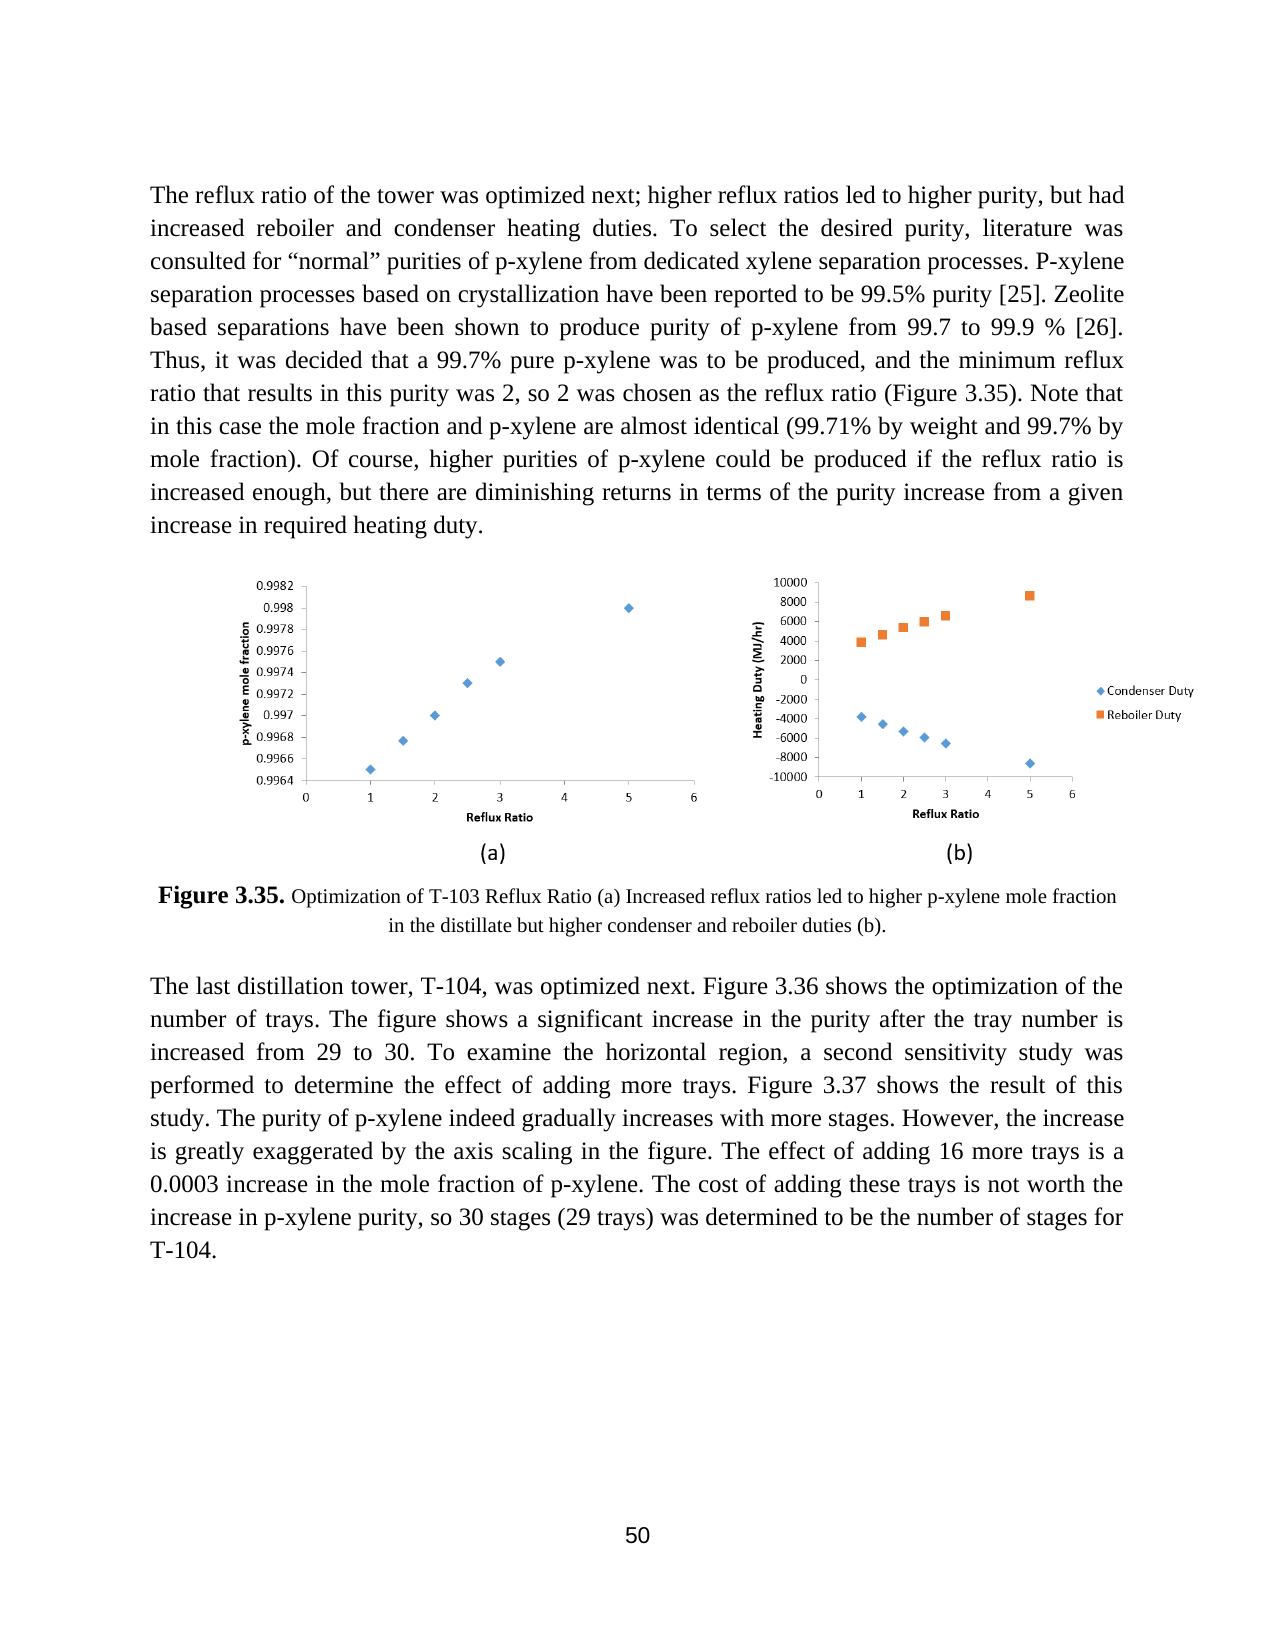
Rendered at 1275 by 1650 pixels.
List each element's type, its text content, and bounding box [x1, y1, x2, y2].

text The reflux ratio of the tower was optimized next; higher reflux ratios led to higher purity, but had increased reboiler and condenser heating duties. To select the desired purity, literature was consulted for “normal” purities of p-xylene from dedicated xylene separation processes. P-xylene separation processes based on crystallization have been reported to be 99.5% purity [25]. Zeolite based separations have been shown to produce purity of p-xylene from 99.7 to 99.9 % [26]. Thus, it was decided that a 99.7% pure p-xylene was to be produced, and the minimum reflux ratio that results in this purity was 2, so 2 was chosen as the reflux ratio (Figure 3.35). Note that in this case the mole fraction and p-xylene are almost identical (99.71% by weight and 99.7% by mole fraction). Of course, higher purities of p-xylene could be produced if the reflux ratio is increased enough, but there are diminishing returns in terms of the purity increase from a given increase in required heating duty. [150, 180, 1125, 539]
text The last distillation tower, T-104, was optimized next. Figure 3.36 shows the optimization of the number of trays. The figure shows a significant increase in the purity after the tray number is increased from 29 to 30. To examine the horizontal region, a second sensitivity study was performed to determine the effect of adding more trays. Figure 3.37 shows the result of this study. The purity of p-xylene indeed gradually increases with more stages. However, the increase is greatly exaggerated by the axis scaling in the figure. The effect of adding 16 more trays is a 0.0003 increase in the mole fraction of p-xylene. The cost of adding these trays is not worth the increase in p-xylene purity, so 30 stages (29 trays) was determined to be the number of stages for T-104. [150, 971, 1125, 1264]
text Figure 3.35. Optimization of T-103 Reflux Ratio (a) Increased reflux ratios led to higher p-xylene mole fraction in the distillate but higher condenser and reboiler duties (b). [150, 881, 1125, 937]
picture [225, 543, 1200, 877]
